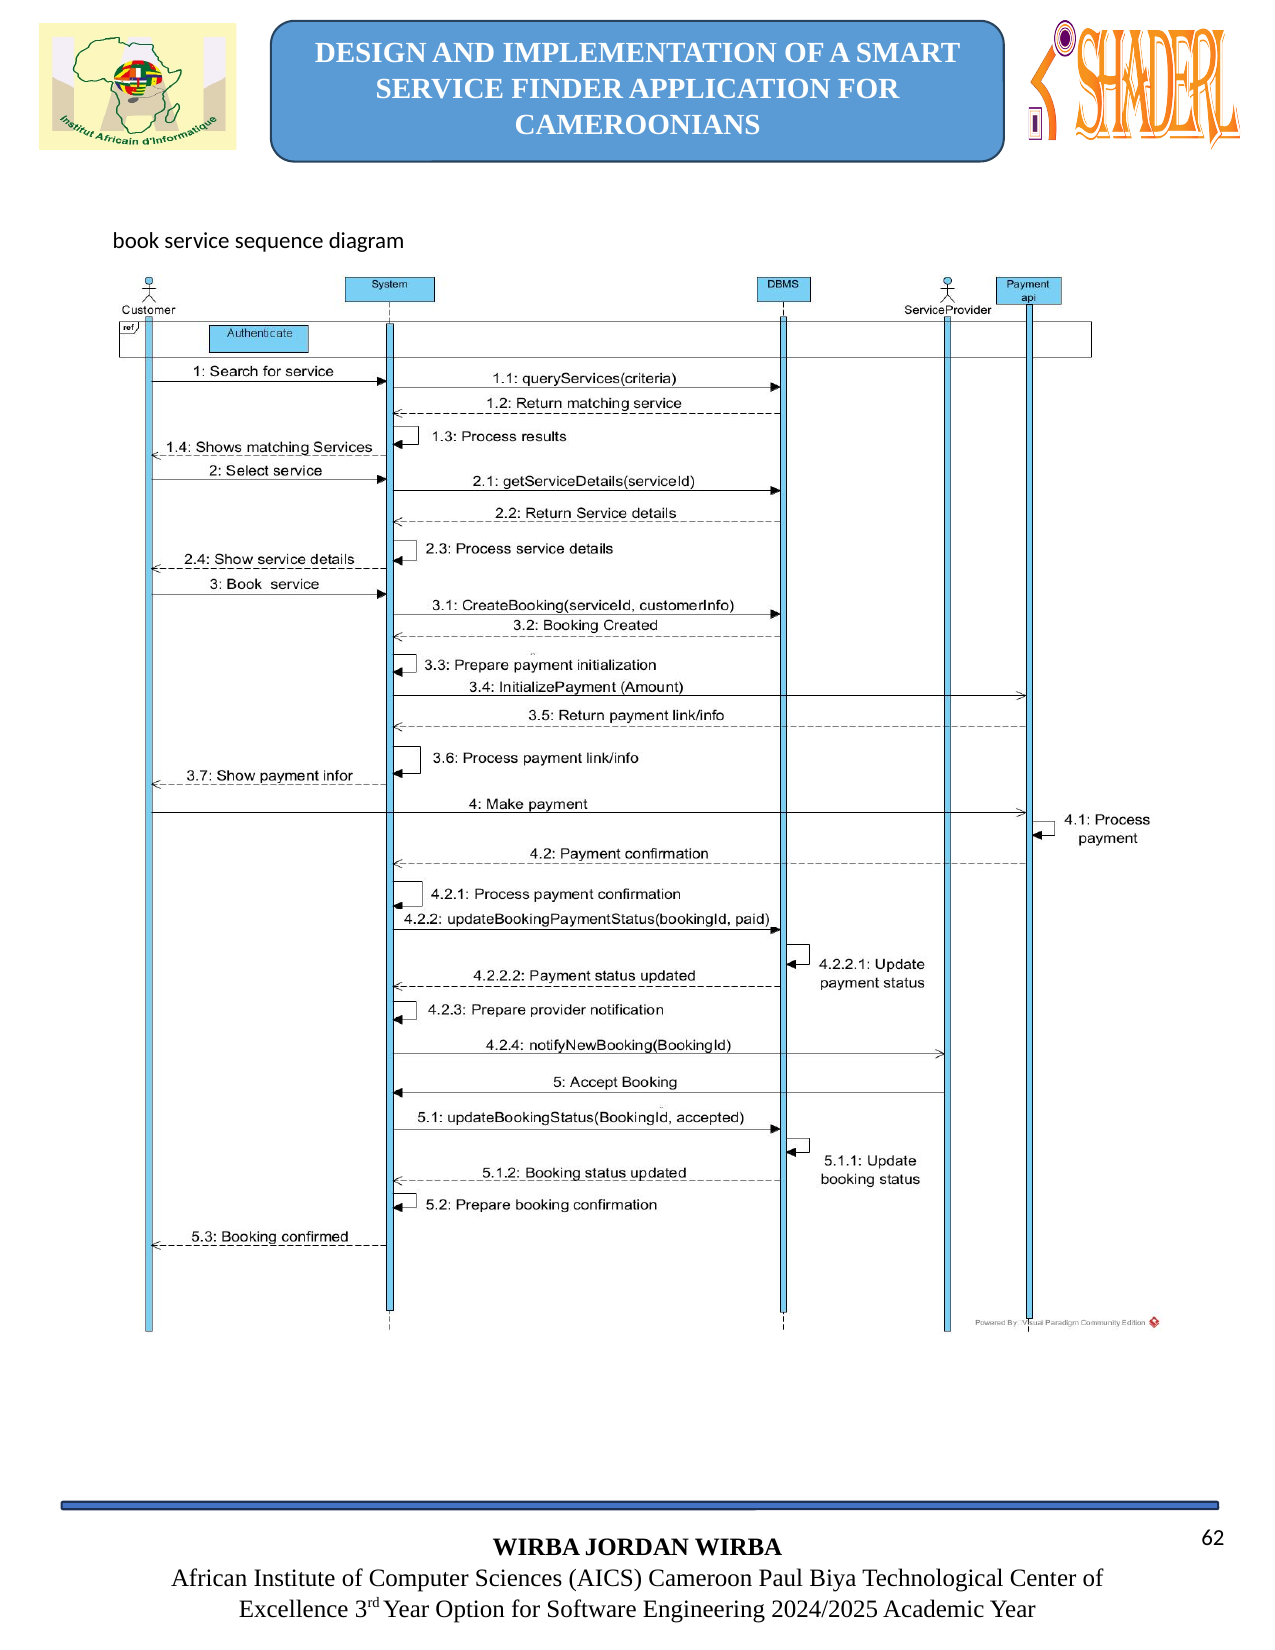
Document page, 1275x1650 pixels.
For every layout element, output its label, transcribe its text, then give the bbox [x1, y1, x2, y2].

picture [1028, 20, 1241, 150]
picture [112, 275, 1163, 1334]
text book service sequence diagram [112, 227, 1162, 255]
picture [38, 23, 237, 150]
